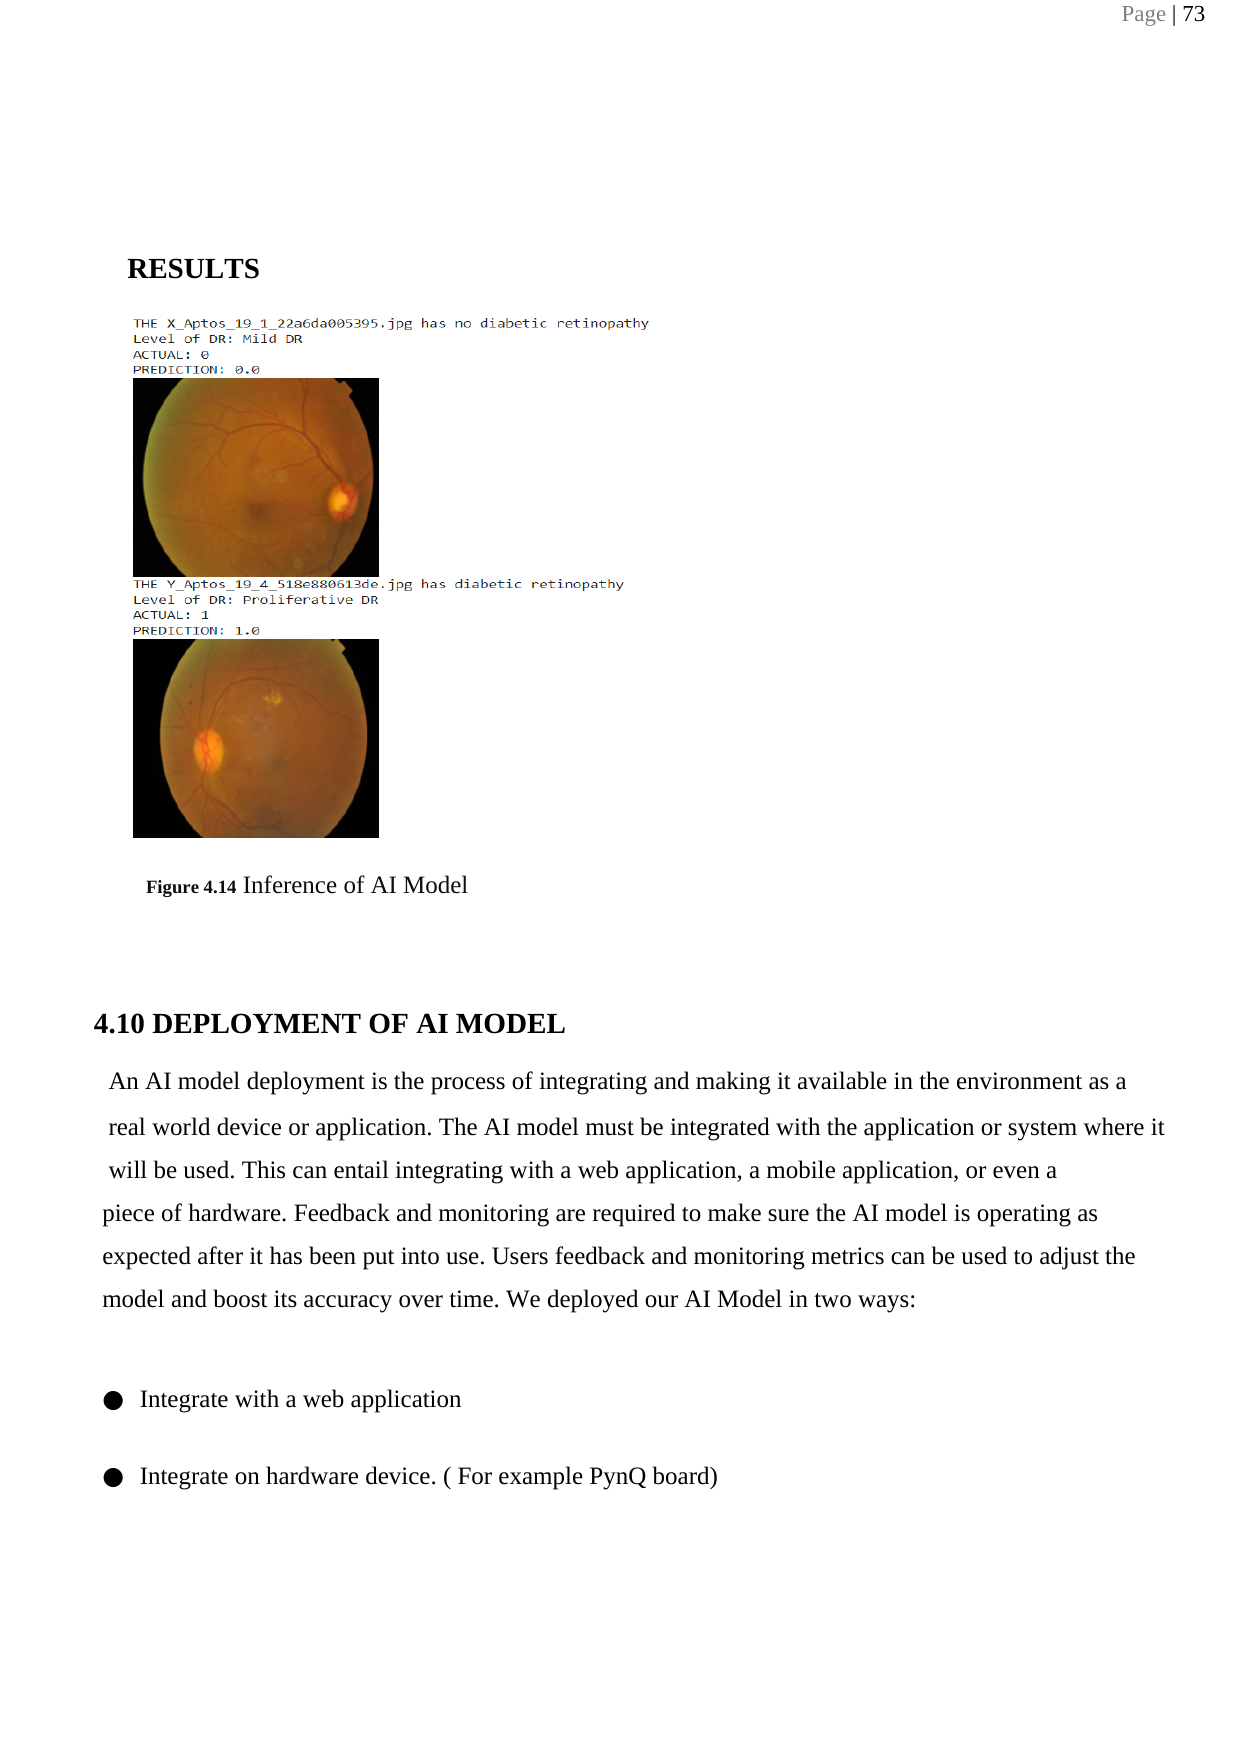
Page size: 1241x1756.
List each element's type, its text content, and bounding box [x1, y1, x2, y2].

text piece of hardware. Feedback and monitoring are required to make sure the AI model is operating as [64, 1198, 1205, 1227]
text real world device or application. The AI model must be integrated with the application or system where it [64, 1112, 1205, 1140]
text Figure 4.14 Inference of AI Model [64, 870, 1205, 899]
text model and boost its accuracy over time. We deployed our AI Model in two ways: [64, 1284, 1205, 1313]
text RESULTS [64, 251, 1205, 284]
text will be used. This can entail integrating with a web application, a mobile application, or even a [64, 1155, 1205, 1183]
text An AI model deployment is the process of integrating and making it available in the environment as a [64, 1066, 1205, 1095]
text expected after it has been put into use. Users feedback and monitoring metrics can be used to adjust the [64, 1241, 1205, 1270]
list Integrate on hardware device. ( For example PynQ board) [102, 1447, 1205, 1498]
picture [122, 317, 906, 842]
text 4.10 DEPLOYMENT OF AI MODEL [64, 1006, 1205, 1040]
list Integrate with a web application [102, 1370, 1205, 1422]
